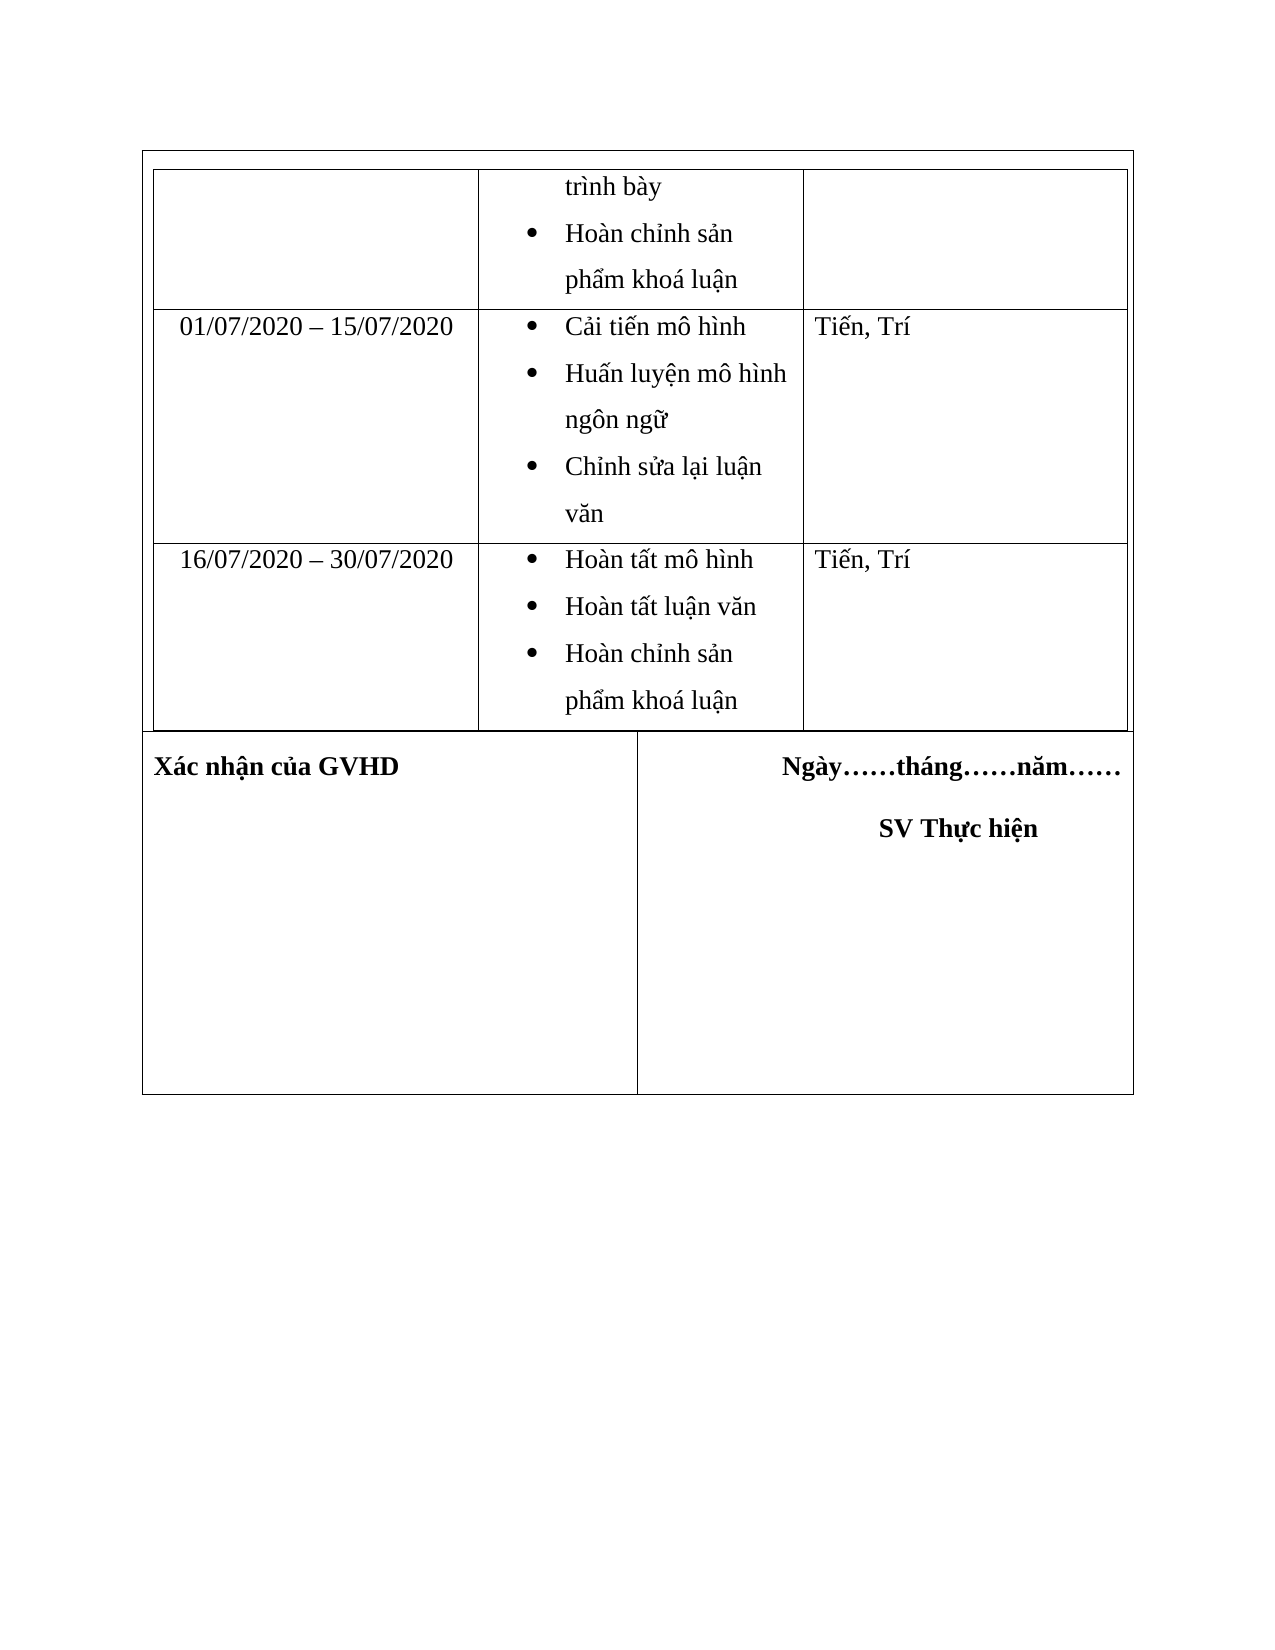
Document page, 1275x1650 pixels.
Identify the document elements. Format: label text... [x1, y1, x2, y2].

table_cell Kế Hoạch Thực Hiện: [143, 151, 1133, 731]
table_cell Ngày……tháng……năm…… SV Thực hiện [638, 732, 1133, 1093]
table_cell Xác nhận của GVHD [143, 732, 637, 1093]
